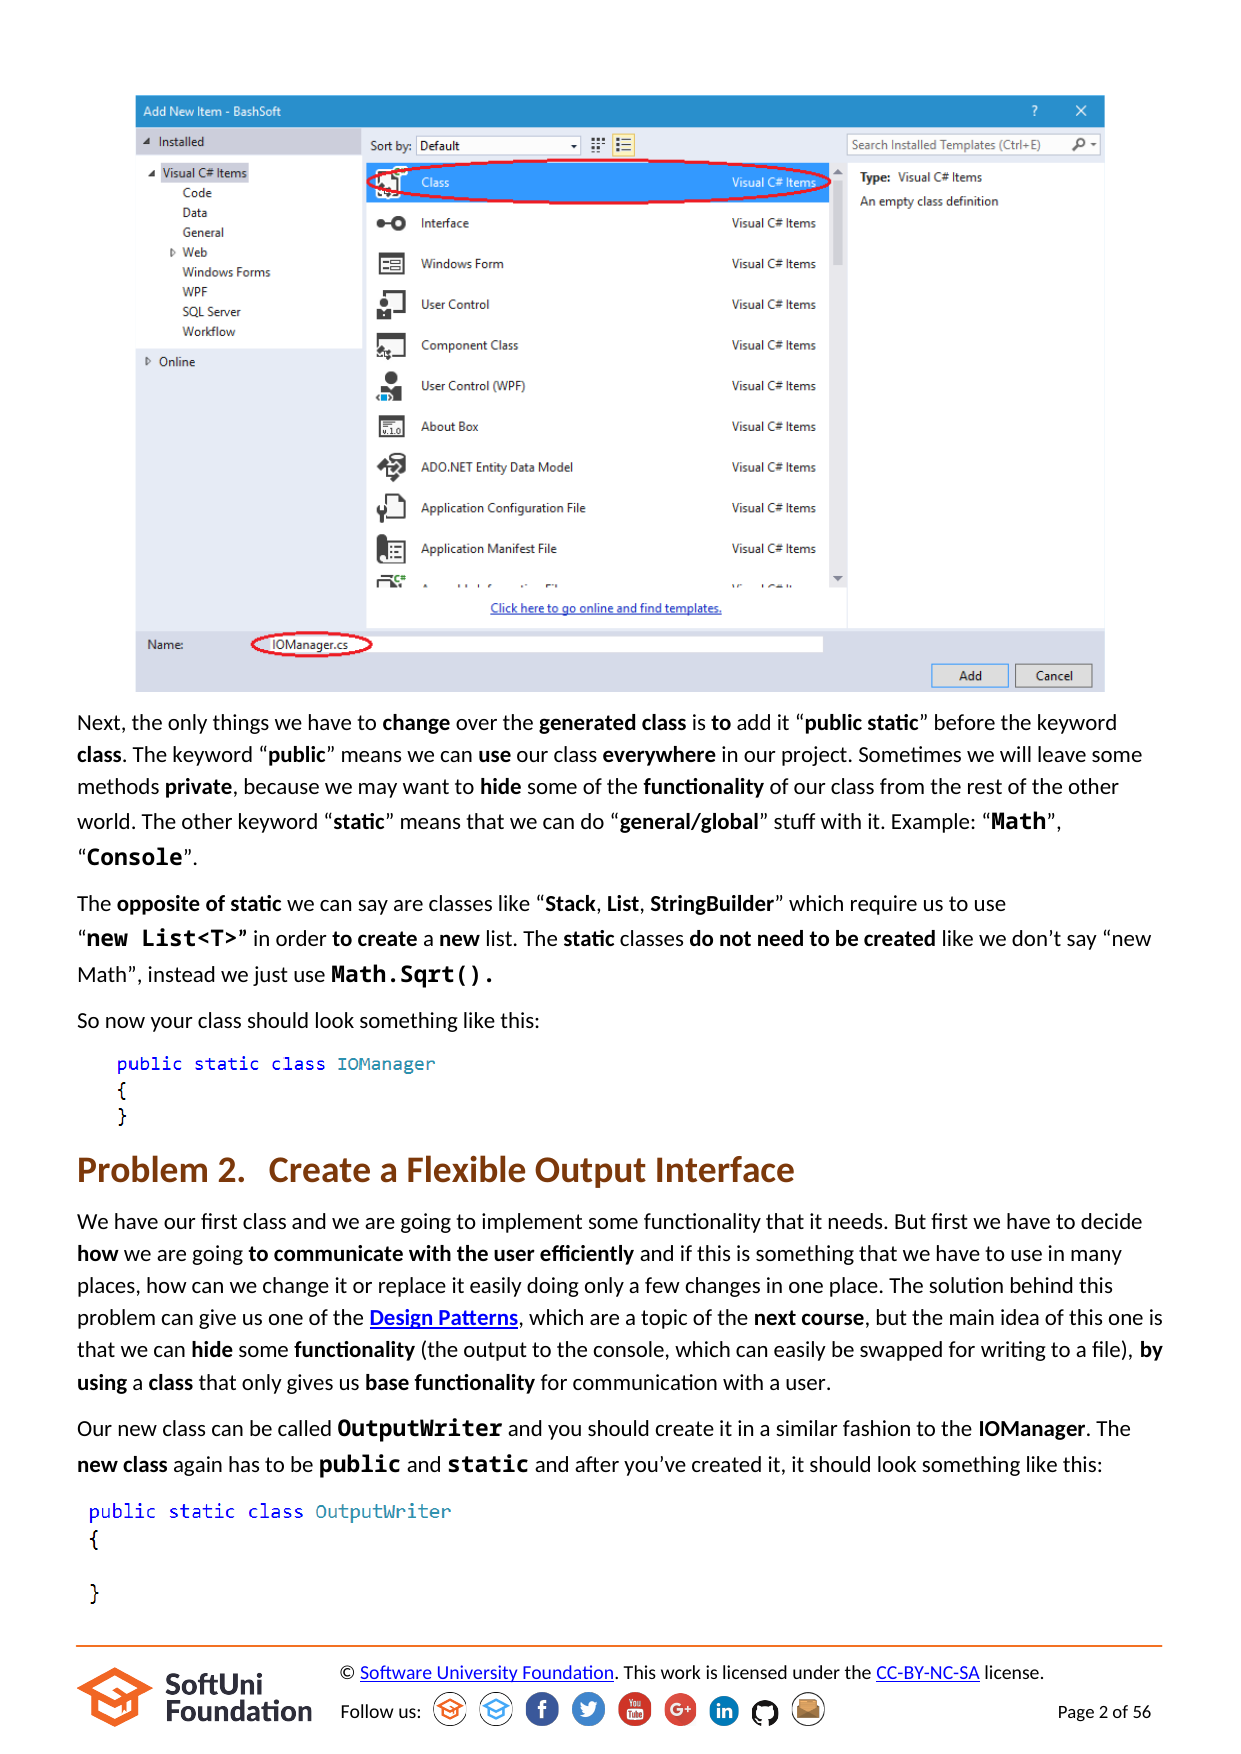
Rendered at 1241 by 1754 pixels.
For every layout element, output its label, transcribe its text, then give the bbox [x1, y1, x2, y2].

picture [709, 1717, 718, 1726]
picture [664, 1693, 697, 1726]
picture [752, 1700, 779, 1726]
picture [730, 1717, 739, 1726]
picture [572, 1692, 605, 1726]
text So now your class should look something like this: [77, 1007, 1163, 1035]
picture [730, 1696, 739, 1705]
text Next, the only things we have to change over the generated class is to add it “public static” before the keyword class. The keyword “public” means we can use our class everywhere in our project. Sometimes we will leave some methods private, because we may want to hide some of the functionality of our class from the rest of the other world. The other keyword “static” means that we can do “general/global” stuff with it. Example: “Math”, “Console”. [77, 708, 1163, 872]
picture [76, 1667, 312, 1727]
text The opposite of static we can say are classes like “Stack, List, StringBuilder” which require us to use “new List<T>” in order to create a new list. The static classes do not need to be created like we don’t say “new Math”, instead we just use Math.Sqrt(). [77, 889, 1163, 989]
text Our new class can be called OutputWriter and you should create it in a similar fashion to the IOManager. The new class again has to be public and static and after you’ve created it, it should look something like this: [77, 1412, 1163, 1479]
picture [135, 95, 1105, 692]
picture [709, 1696, 718, 1705]
subtitle Create a Flexible Output Interface [77, 1146, 1163, 1192]
picture [433, 1692, 467, 1726]
picture [618, 1692, 652, 1726]
picture [479, 1692, 513, 1726]
picture [76, 1496, 526, 1611]
picture [76, 1051, 985, 1129]
picture [723, 1708, 732, 1717]
picture [525, 1692, 559, 1726]
picture [791, 1692, 825, 1726]
text We have our first class and we are going to implement some functionality that it needs. But first we have to decide how we are going to communicate with the user efficiently and if this is something that we have to use in many places, how can we change it or replace it easily doing only a few changes in one place. The solution behind this problem can give us one of the Design Patterns, which are a topic of the next course, but the main idea of this one is that we can hide some functionality (the output to the console, which can easily be swapped for writing to a file), by using a class that only gives us base functionality for communication with a user. [77, 1207, 1163, 1396]
